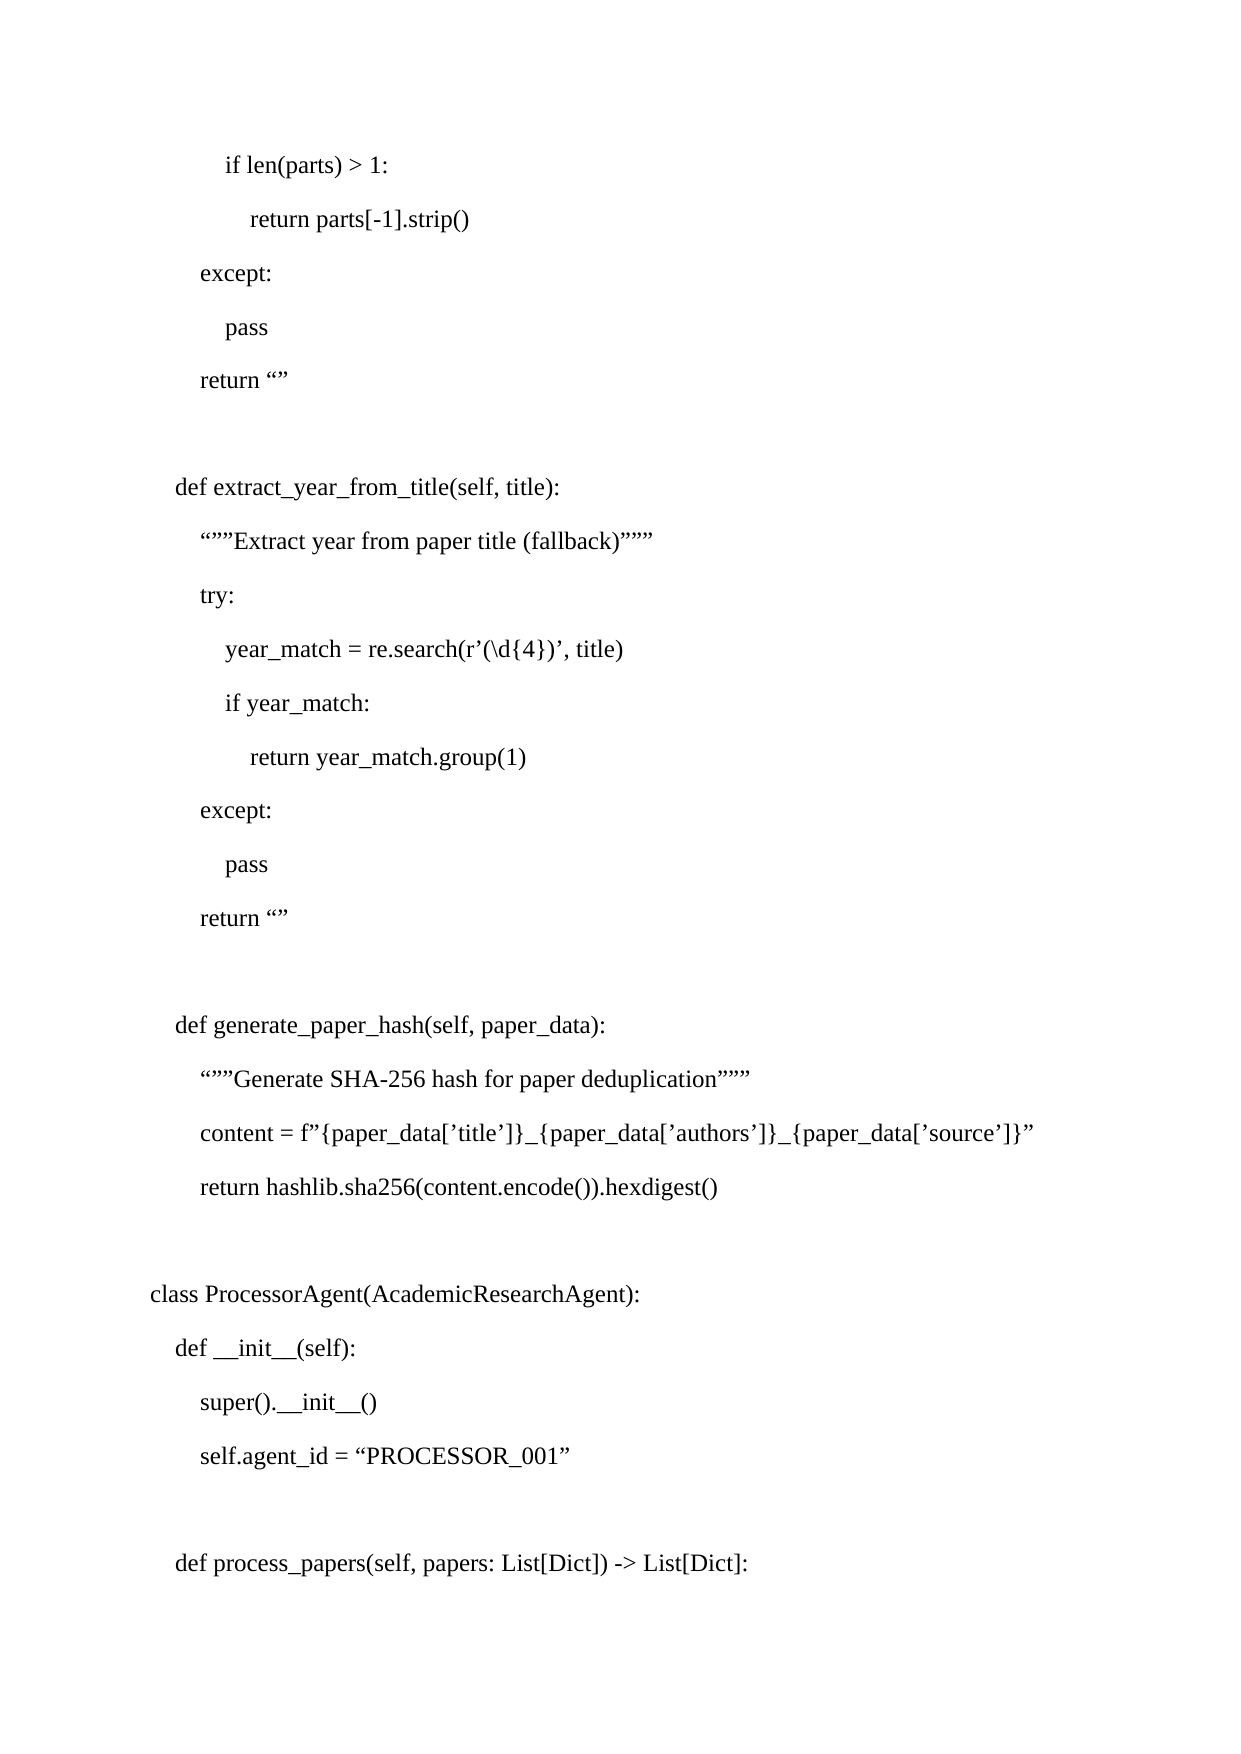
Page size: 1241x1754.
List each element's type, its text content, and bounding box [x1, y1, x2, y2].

text def generate_paper_hash(self, paper_data): [150, 1010, 1090, 1039]
text pass [150, 312, 1090, 340]
text year_match = re.search(r’(\d{4})’, title) [150, 634, 1090, 663]
text if len(parts) > 1: [150, 150, 1090, 179]
text except: [150, 258, 1090, 286]
text def extract_year_from_title(self, title): [150, 472, 1090, 501]
text return “” [150, 365, 1090, 394]
text “””Extract year from paper title (fallback)””” [150, 526, 1090, 555]
text self.agent_id = “PROCESSOR_001” [150, 1441, 1090, 1469]
text def __init__(self): [150, 1333, 1090, 1362]
text return hashlib.sha256(content.encode()).hexdigest() [150, 1172, 1090, 1200]
text except: [150, 795, 1090, 824]
text return “” [150, 903, 1090, 932]
text pass [150, 849, 1090, 878]
text class ProcessorAgent(AcademicResearchAgent): [150, 1279, 1090, 1308]
text if year_match: [150, 688, 1090, 716]
text return year_match.group(1) [150, 742, 1090, 770]
text return parts[-1].strip() [150, 204, 1090, 233]
text try: [150, 580, 1090, 609]
text def process_papers(self, papers: List[Dict]) -> List[Dict]: [150, 1548, 1090, 1576]
text content = f”{paper_data[’title’]}_{paper_data[’authors’]}_{paper_data[’source’]}” [150, 1118, 1090, 1146]
text super().__init__() [150, 1387, 1090, 1416]
text “””Generate SHA-256 hash for paper deduplication””” [150, 1064, 1090, 1093]
